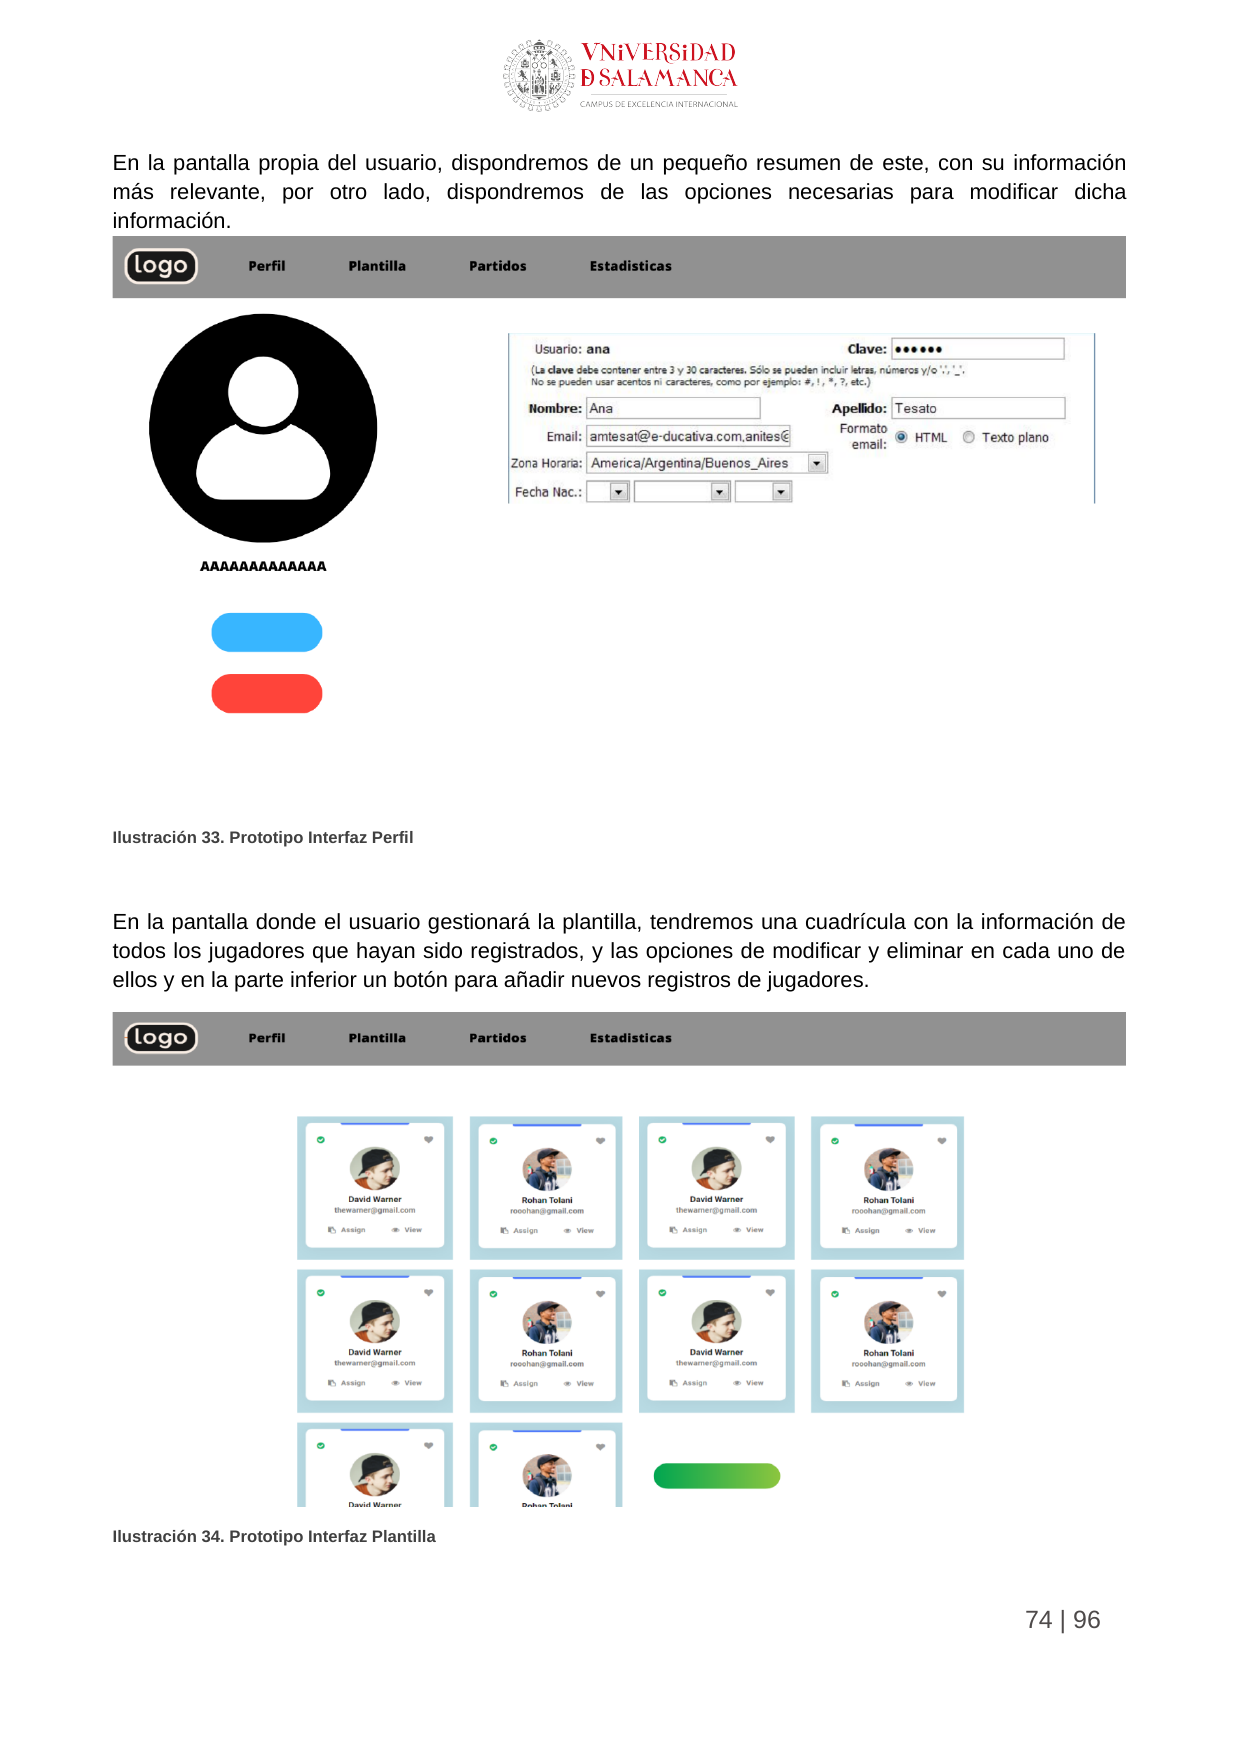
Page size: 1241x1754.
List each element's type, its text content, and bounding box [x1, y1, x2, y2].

picture [112, 1012, 1126, 1507]
picture [499, 36, 742, 116]
picture [112, 236, 1126, 808]
text En la pantalla donde el usuario gestionará la plantilla, tendremos una cuadrícula con la información de todos los jugadores que hayan sido registrados, y las opciones de modificar y eliminar en cada uno de ellos y en la parte inferior un botón para añadir nuevos registros de jugadores. [112, 909, 1128, 992]
